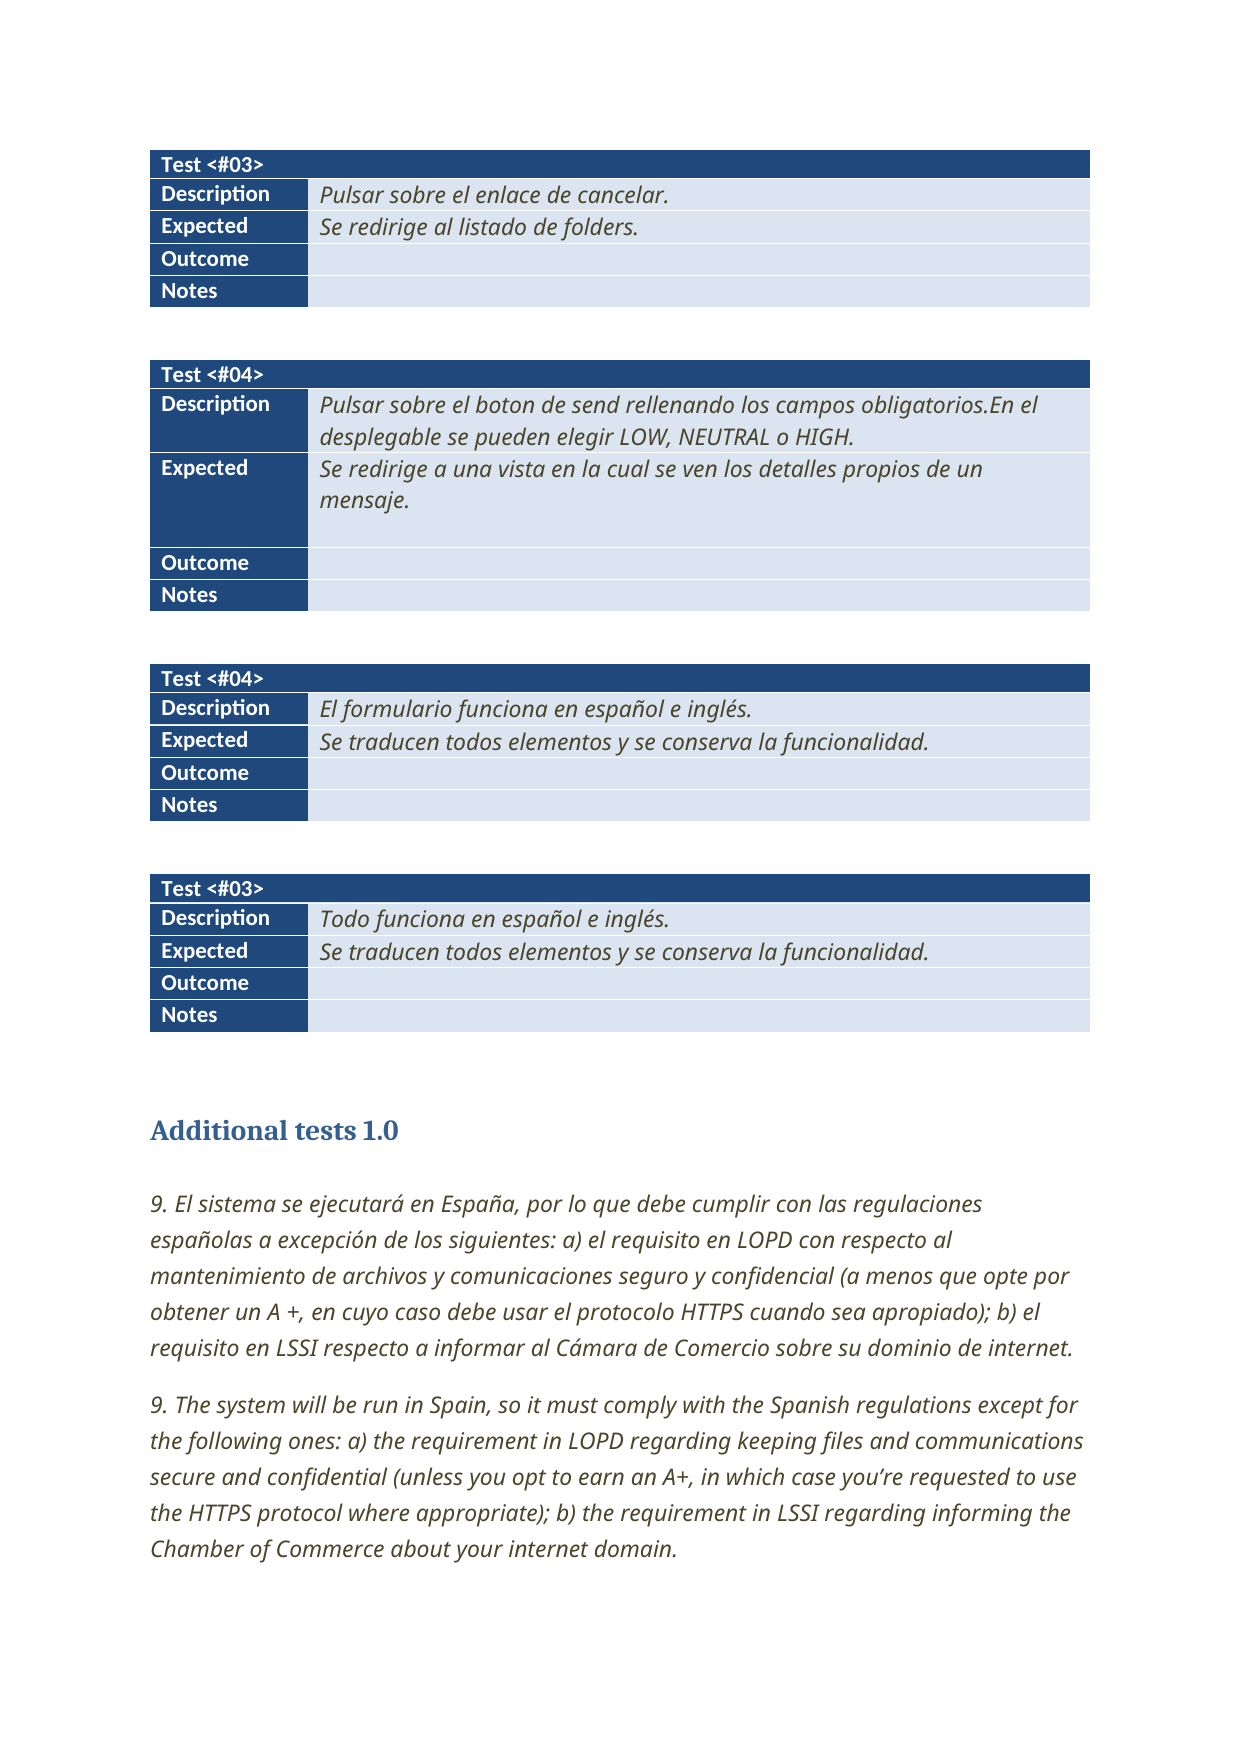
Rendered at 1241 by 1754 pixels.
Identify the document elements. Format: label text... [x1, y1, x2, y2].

table_cell Outcome [150, 548, 308, 579]
table_header Test <#04> [150, 360, 1090, 388]
table_cell Description [150, 904, 308, 935]
table_cell Notes [150, 790, 308, 821]
table_cell Pulsar sobre el enlace de cancelar. [308, 179, 1090, 210]
table_cell Notes [150, 276, 308, 307]
table_cell Description [150, 693, 308, 724]
table_cell Se traducen todos elementos y se conserva la funcionalidad. [308, 936, 1090, 967]
table_cell Pulsar sobre el boton de send rellenando los campos obligatorios.En el desplegable se pueden elegir LOW, NEUTRAL o HIGH. [308, 389, 1090, 452]
table_cell Notes [150, 580, 308, 611]
text 9. El sistema se ejecutará en España, por lo que debe cumplir con las regulaciones españolas a excepción de los siguientes: a) el requisito en LOPD con respecto al mantenimiento de archivos y comunicaciones seguro y confidencial (a menos que opte por obtener un A +, en cuyo caso debe usar el protocolo HTTPS cuando sea apropiado); b) el requisito en LSSI respecto a informar al Cámara de Comercio sobre su dominio de internet. [150, 1152, 1090, 1363]
table_cell Outcome [150, 758, 308, 789]
table_header Test <#04> [150, 664, 1090, 692]
table_cell [308, 968, 1090, 999]
table_cell Description [150, 389, 308, 452]
table_cell Expected [150, 936, 308, 967]
table_cell Expected [150, 211, 308, 243]
table_cell [308, 244, 1090, 275]
table_cell El formulario funciona en español e inglés. [308, 693, 1090, 724]
table_cell [308, 758, 1090, 789]
table_cell Se redirige al listado de folders. [308, 211, 1090, 243]
subtitle Additional tests 1.0 [150, 1114, 1090, 1147]
table_cell [308, 548, 1090, 579]
table_cell Notes [150, 1000, 308, 1032]
table_cell Expected [150, 453, 308, 547]
text 9. The system will be run in Spain, so it must comply with the Spanish regulations except for the following ones: a) the requirement in LOPD regarding keeping files and communications secure and confidential (unless you opt to earn an A+, in which case you’re requested to use the HTTPS protocol where appropriate); b) the requirement in LSSI regarding informing the Chamber of Commerce about your internet domain. [150, 1389, 1090, 1564]
table_cell Description [150, 179, 308, 210]
table_header Test <#03> [150, 150, 1090, 178]
table_cell Se redirige a una vista en la cual se ven los detalles propios de un mensaje. [308, 453, 1090, 547]
table_header Test <#03> [150, 874, 1090, 902]
table_cell [308, 580, 1090, 611]
table_cell [308, 1000, 1090, 1032]
table_cell Outcome [150, 968, 308, 999]
table_cell Se traducen todos elementos y se conserva la funcionalidad. [308, 726, 1090, 757]
table_cell Expected [150, 726, 308, 757]
table_cell [308, 790, 1090, 821]
table_cell Outcome [150, 244, 308, 275]
table_cell [308, 276, 1090, 307]
table_cell Todo funciona en español e inglés. [308, 904, 1090, 935]
